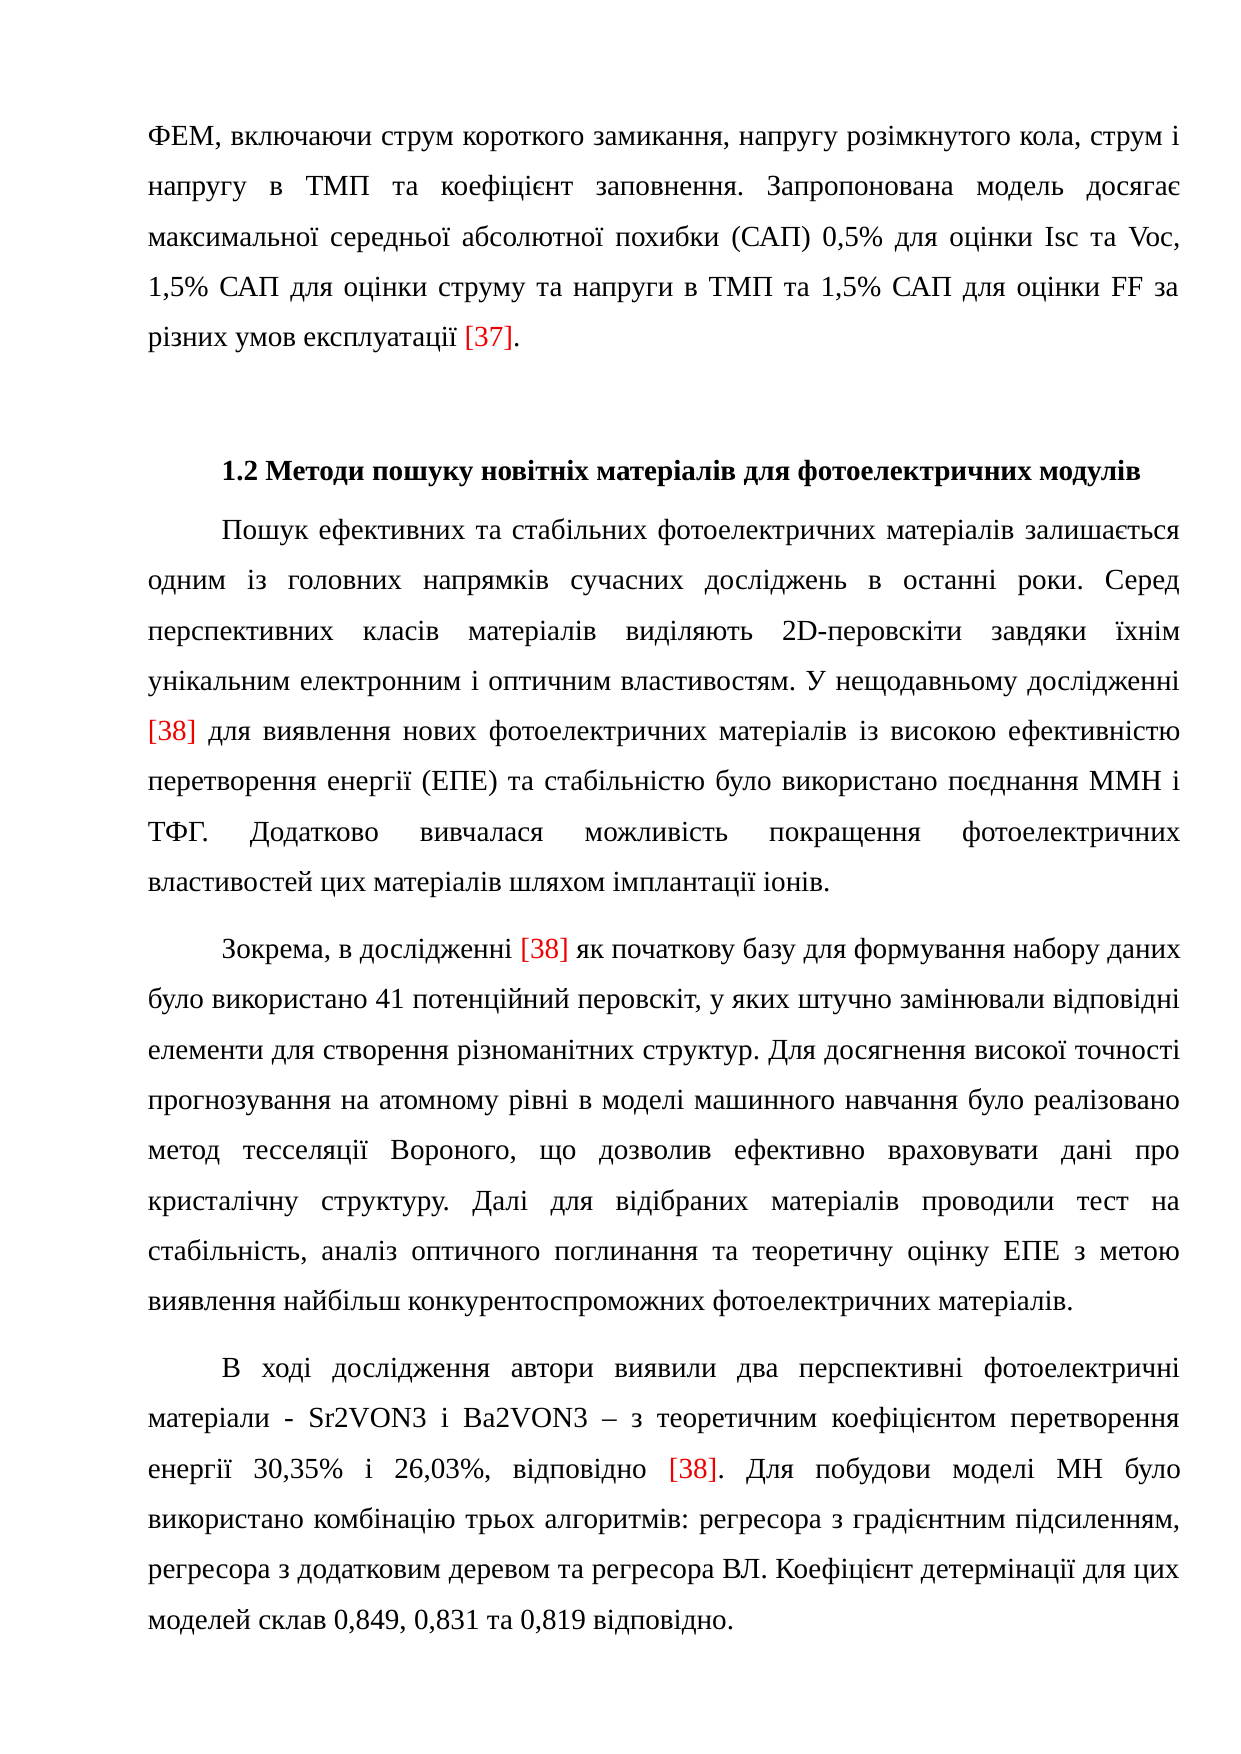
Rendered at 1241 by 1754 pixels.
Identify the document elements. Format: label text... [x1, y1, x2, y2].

text Зокрема, в дослідженні [38] як початкову базу для формування набору даних було використано 41 потенційний перовскіт, у яких штучно замінювали відповідні елементи для створення різноманітних структур. Для досягнення високої точності прогнозування на атомному рівні в моделі машинного навчання було реалізовано метод тесселяції Вороного, що дозволив ефективно враховувати дані про кристалічну структуру. Далі для відібраних матеріалів проводили тест на стабільність, аналіз оптичного поглинання та теоретичну оцінку ЕПЕ з метою виявлення найбільш конкурентоспроможних фотоелектричних матеріалів. [148, 931, 1181, 1317]
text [148, 118, 1181, 353]
subtitle 1.2 Методи пошуку новітніх матеріалів для фотоелектричних модулів [148, 453, 1181, 487]
text В ході дослідження автори виявили два перспективні фотоелектричні матеріали - Sr2VON3 і Ba2VON3 – з теоретичним коефіцієнтом перетворення енергії 30,35% і 26,03%, відповідно [38]. Для побудови моделі МН було використано комбінацію трьох алгоритмів: регресора з градієнтним підсиленням, регресора з додатковим деревом та регресора ВЛ. Коефіцієнт детермінації для цих моделей склав 0,849, 0,831 та 0,819 відповідно. [148, 1350, 1181, 1635]
text Пошук ефективних та стабільних фотоелектричних матеріалів залишається одним із головних напрямків сучасних досліджень в останні роки. Серед перспективних класів матеріалів виділяють 2D-перовскіти завдяки їхнім унікальним електронним і оптичним властивостям. У нещодавньому дослідженні [38] для виявлення нових фотоелектричних матеріалів із високою ефективністю перетворення енергії (ЕПЕ) та стабільністю було використано поєднання ММН і ТФГ. Додатково вивчалася можливість покращення фотоелектричних властивостей цих матеріалів шляхом імплантації іонів. [148, 512, 1181, 898]
